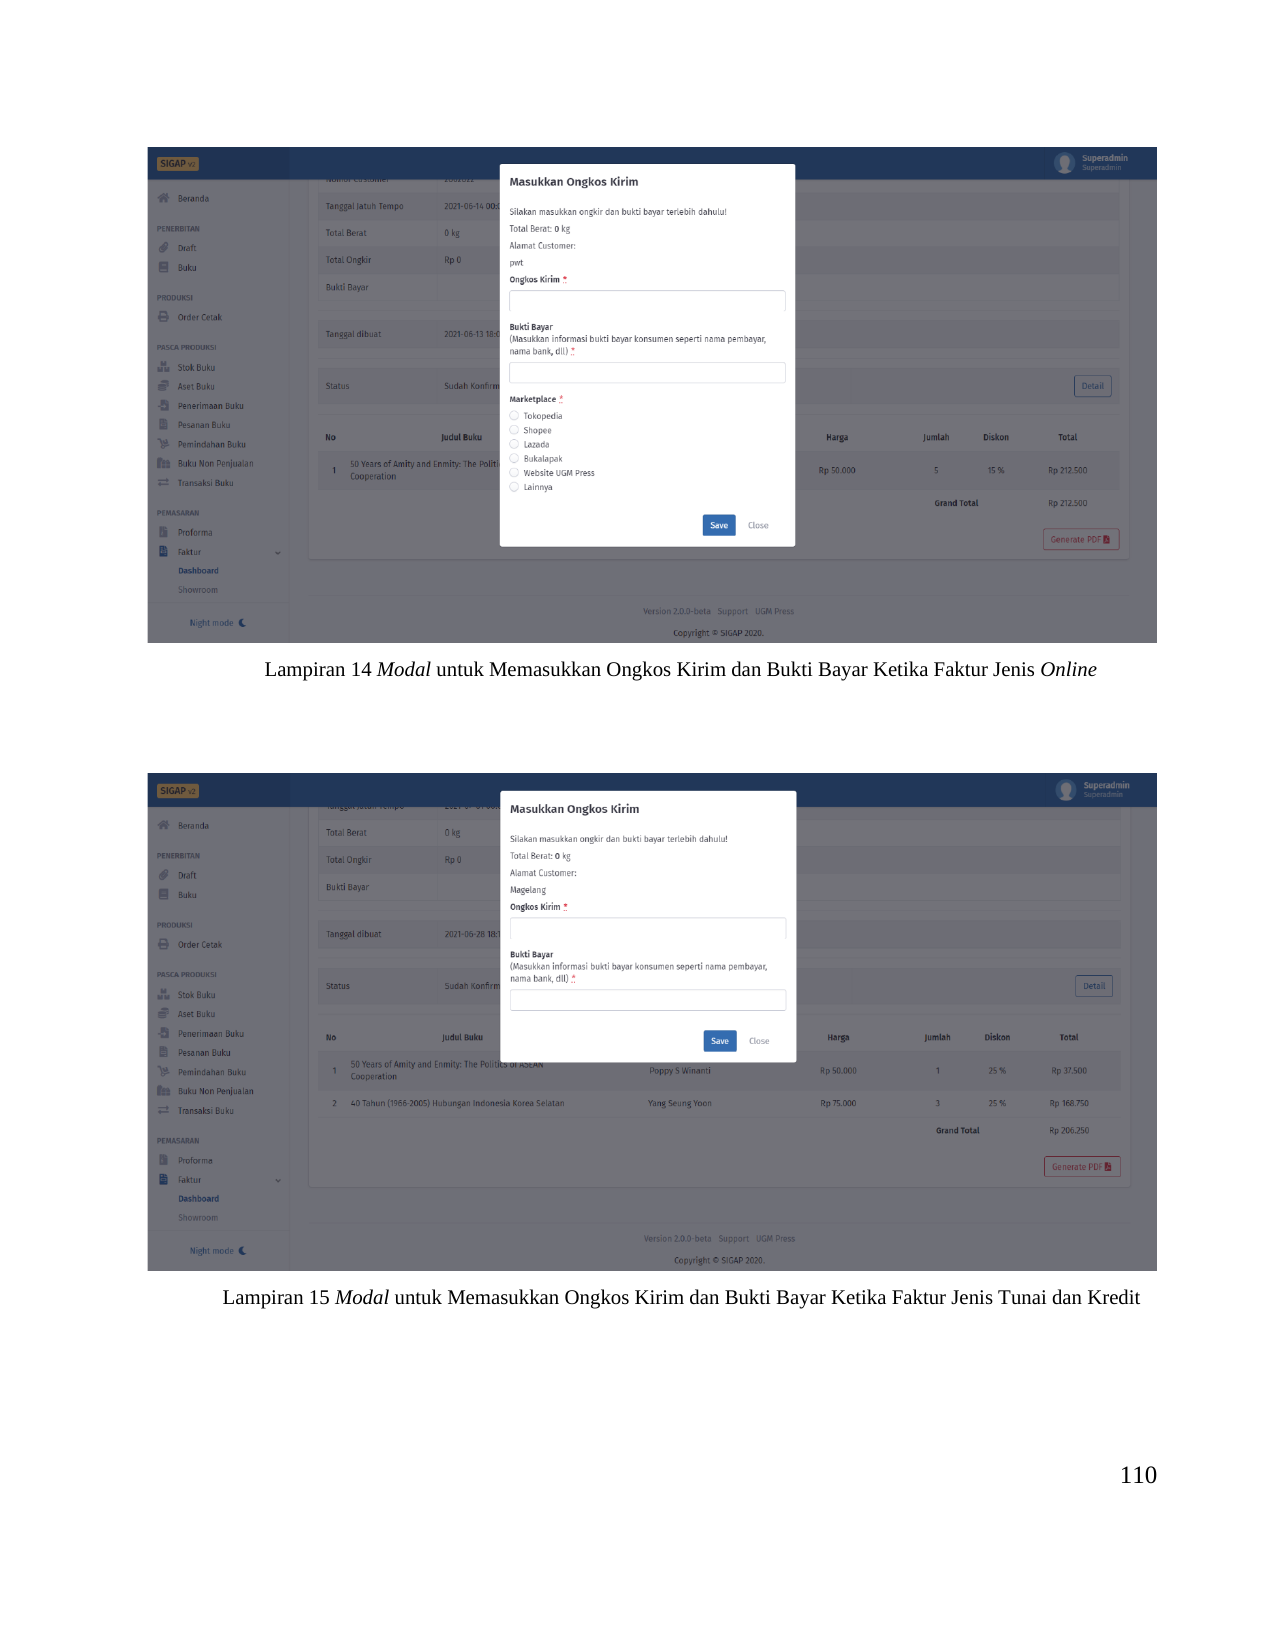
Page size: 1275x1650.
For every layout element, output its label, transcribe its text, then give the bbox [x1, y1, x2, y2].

text Lampiran 14 Modal untuk Memasukkan Ongkos Kirim dan Bukti Bayar Ketika Faktur Jenis Online [148, 657, 1157, 681]
picture [147, 773, 1157, 1271]
text Lampiran 15 Modal untuk Memasukkan Ongkos Kirim dan Bukti Bayar Ketika Faktur Jenis Tunai dan Kredit [148, 1285, 1157, 1309]
picture [147, 147, 1157, 643]
